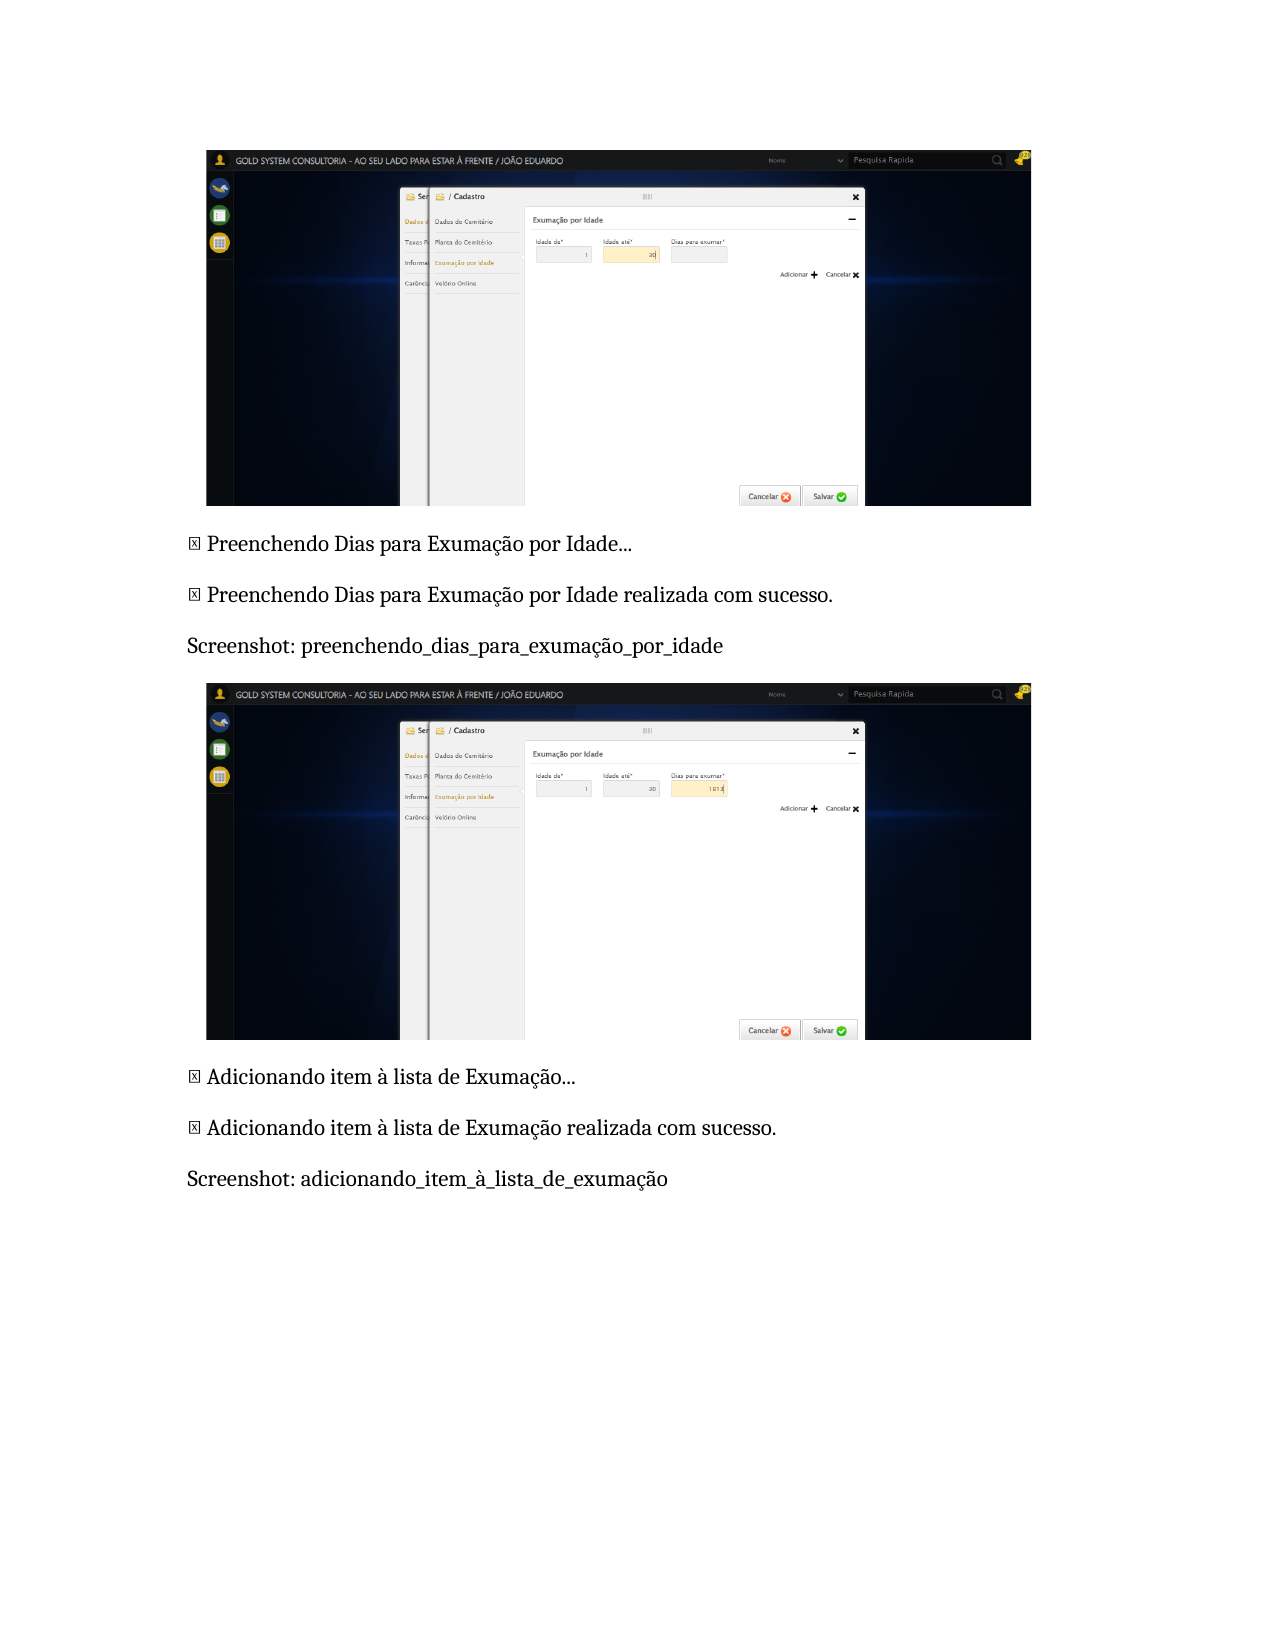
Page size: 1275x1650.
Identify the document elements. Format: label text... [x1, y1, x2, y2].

text 🔄 Adicionando item à lista de Exumação... [187, 1064, 1087, 1090]
picture [206, 150, 1032, 506]
text Screenshot: adicionando_item_à_lista_de_exumação [187, 1166, 1087, 1192]
picture [206, 683, 1032, 1040]
text ✅ Preenchendo Dias para Exumação por Idade realizada com sucesso. [187, 581, 1087, 608]
text Screenshot: preenchendo_dias_para_exumação_por_idade [187, 632, 1087, 659]
text ✅ Adicionando item à lista de Exumação realizada com sucesso. [187, 1115, 1087, 1141]
text 🔄 Preenchendo Dias para Exumação por Idade... [187, 530, 1087, 557]
